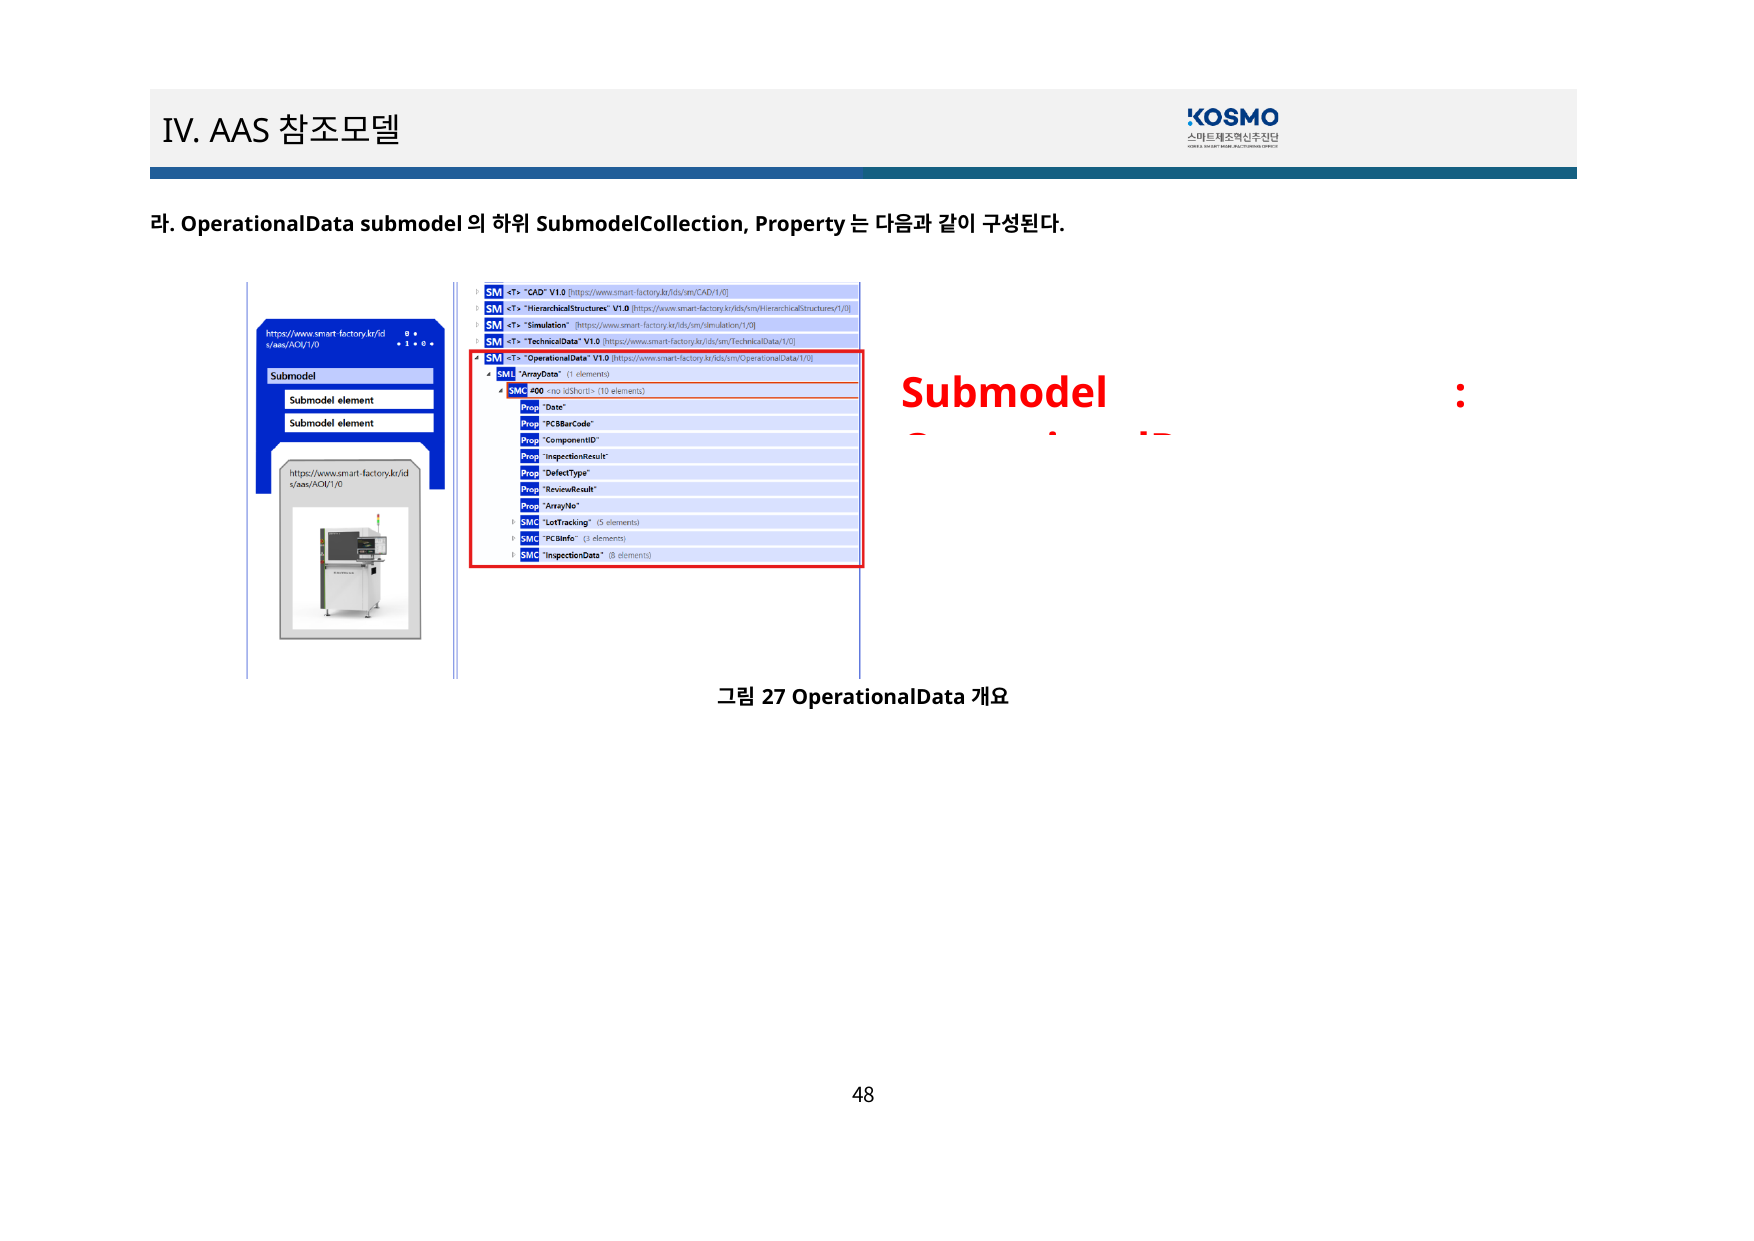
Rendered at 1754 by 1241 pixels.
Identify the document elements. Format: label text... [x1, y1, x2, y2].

picture [245, 282, 865, 679]
picture [1187, 108, 1279, 148]
text 라. OperationalData submodel의 하위 SubmodelCollection, Property는 다음과 같이 구성된다. [150, 207, 1577, 238]
